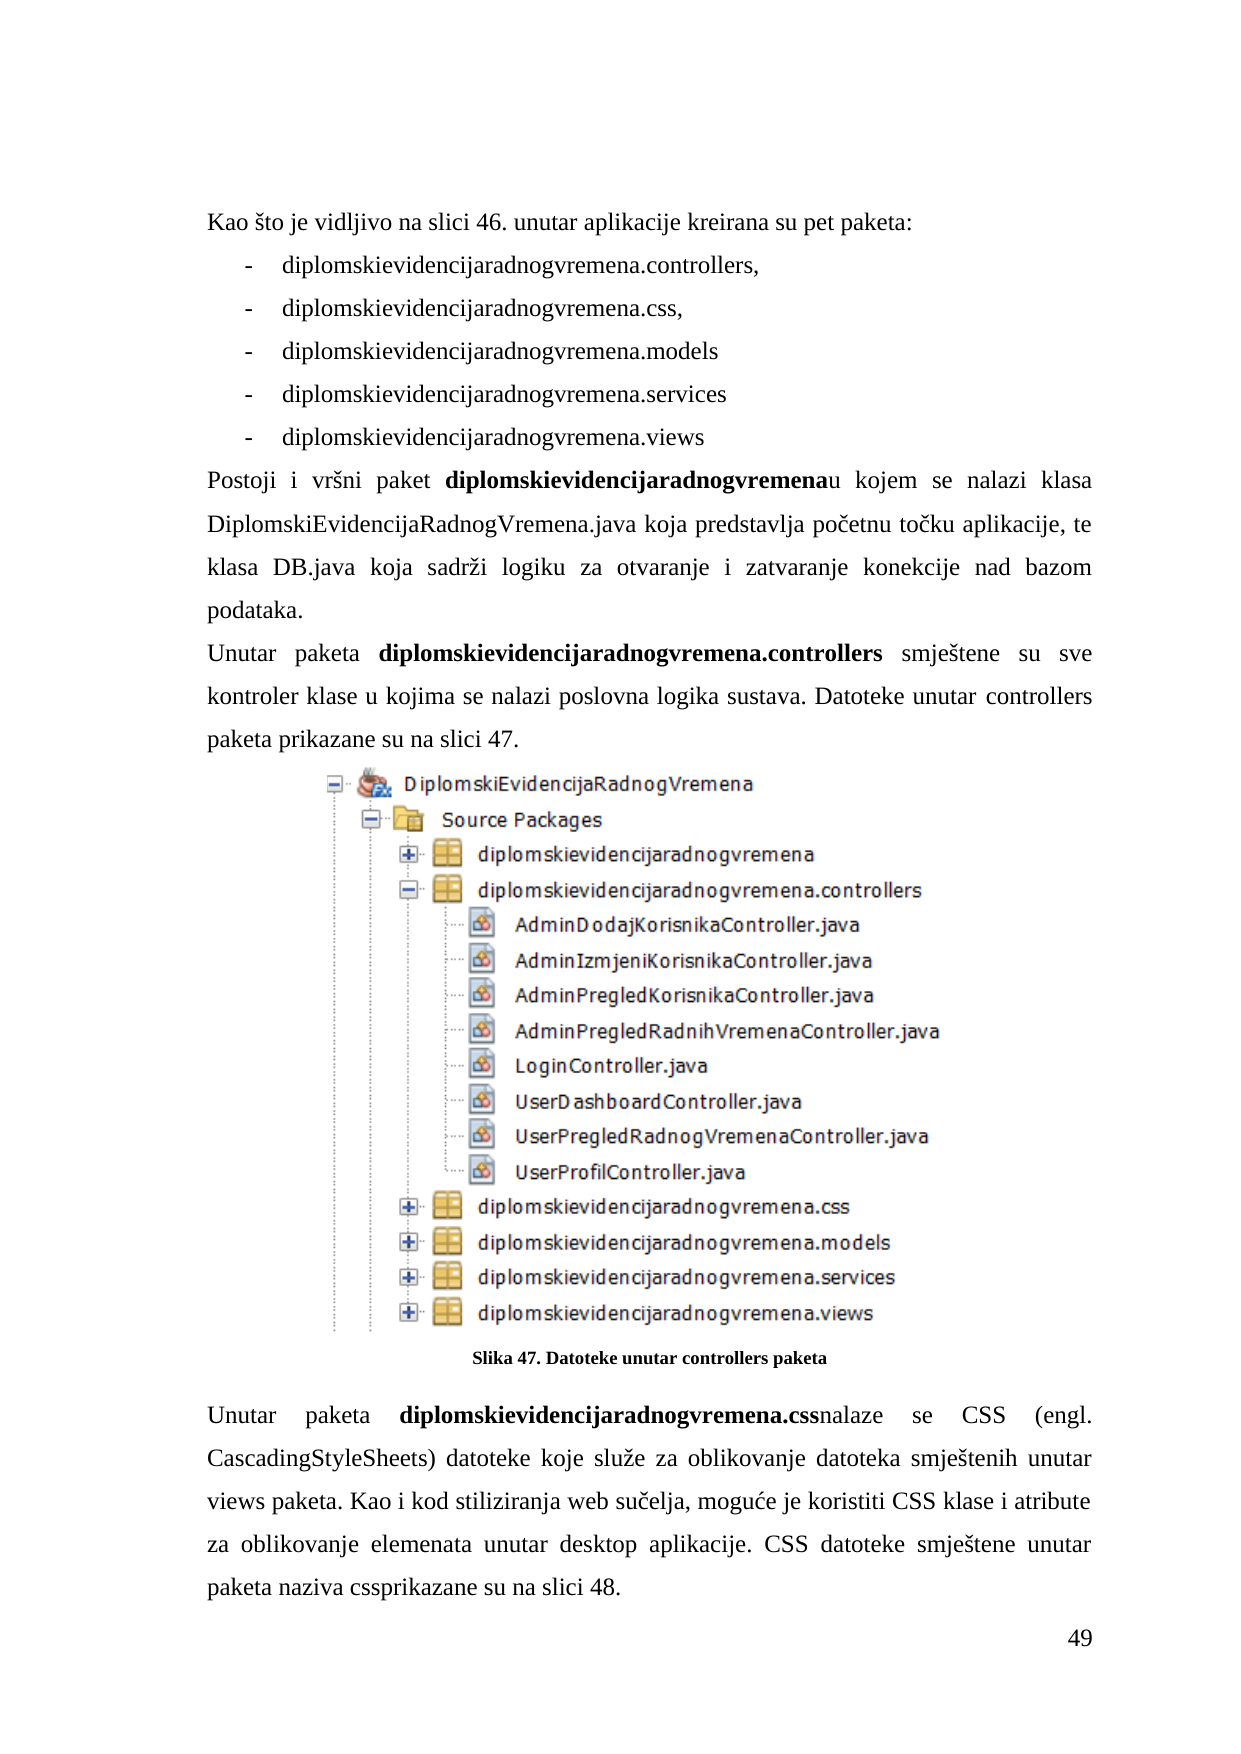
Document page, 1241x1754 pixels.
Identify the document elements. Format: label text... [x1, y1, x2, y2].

list diplomskievidencijaradnogvremena.views [244, 422, 1092, 451]
text Unutar paketa diplomskievidencijaradnogvremena.controllers smještene su sve kontroler klase u kojima se nalazi poslovna logika sustava. Datoteke unutar controllers paketa prikazane su na slici 47. [207, 638, 1092, 753]
text Kao što je vidljivo na slici 46. unutar aplikacije kreirana su pet paketa: [207, 207, 1092, 236]
text Unutar paketa diplomskievidencijaradnogvremena.cssnalaze se CSS (engl. CascadingStyleSheets) datoteke koje služe za oblikovanje datoteka smještenih unutar views paketa. Kao i kod stiliziranja web sučelja, moguće je koristiti CSS klase i atribute za oblikovanje elemenata unutar desktop aplikacije. CSS datoteke smještene unutar paketa naziva cssprikazane su na slici 48. [207, 1400, 1092, 1601]
list diplomskievidencijaradnogvremena.models [244, 336, 1092, 365]
list diplomskievidencijaradnogvremena.controllers, [244, 250, 1092, 279]
picture [327, 767, 973, 1333]
text Postoji i vršni paket diplomskievidencijaradnogvremenau kojem se nalazi klasa DiplomskiEvidencijaRadnogVremena.java koja predstavlja početnu točku aplikacije, te klasa DB.java koja sadrži logiku za otvaranje i zatvaranje konekcije nad bazom podataka. [207, 466, 1092, 624]
list diplomskievidencijaradnogvremena.css, [244, 293, 1092, 322]
text Slika 47. Datoteke unutar controllers paketa [207, 1347, 1092, 1368]
list diplomskievidencijaradnogvremena.services [244, 379, 1092, 408]
